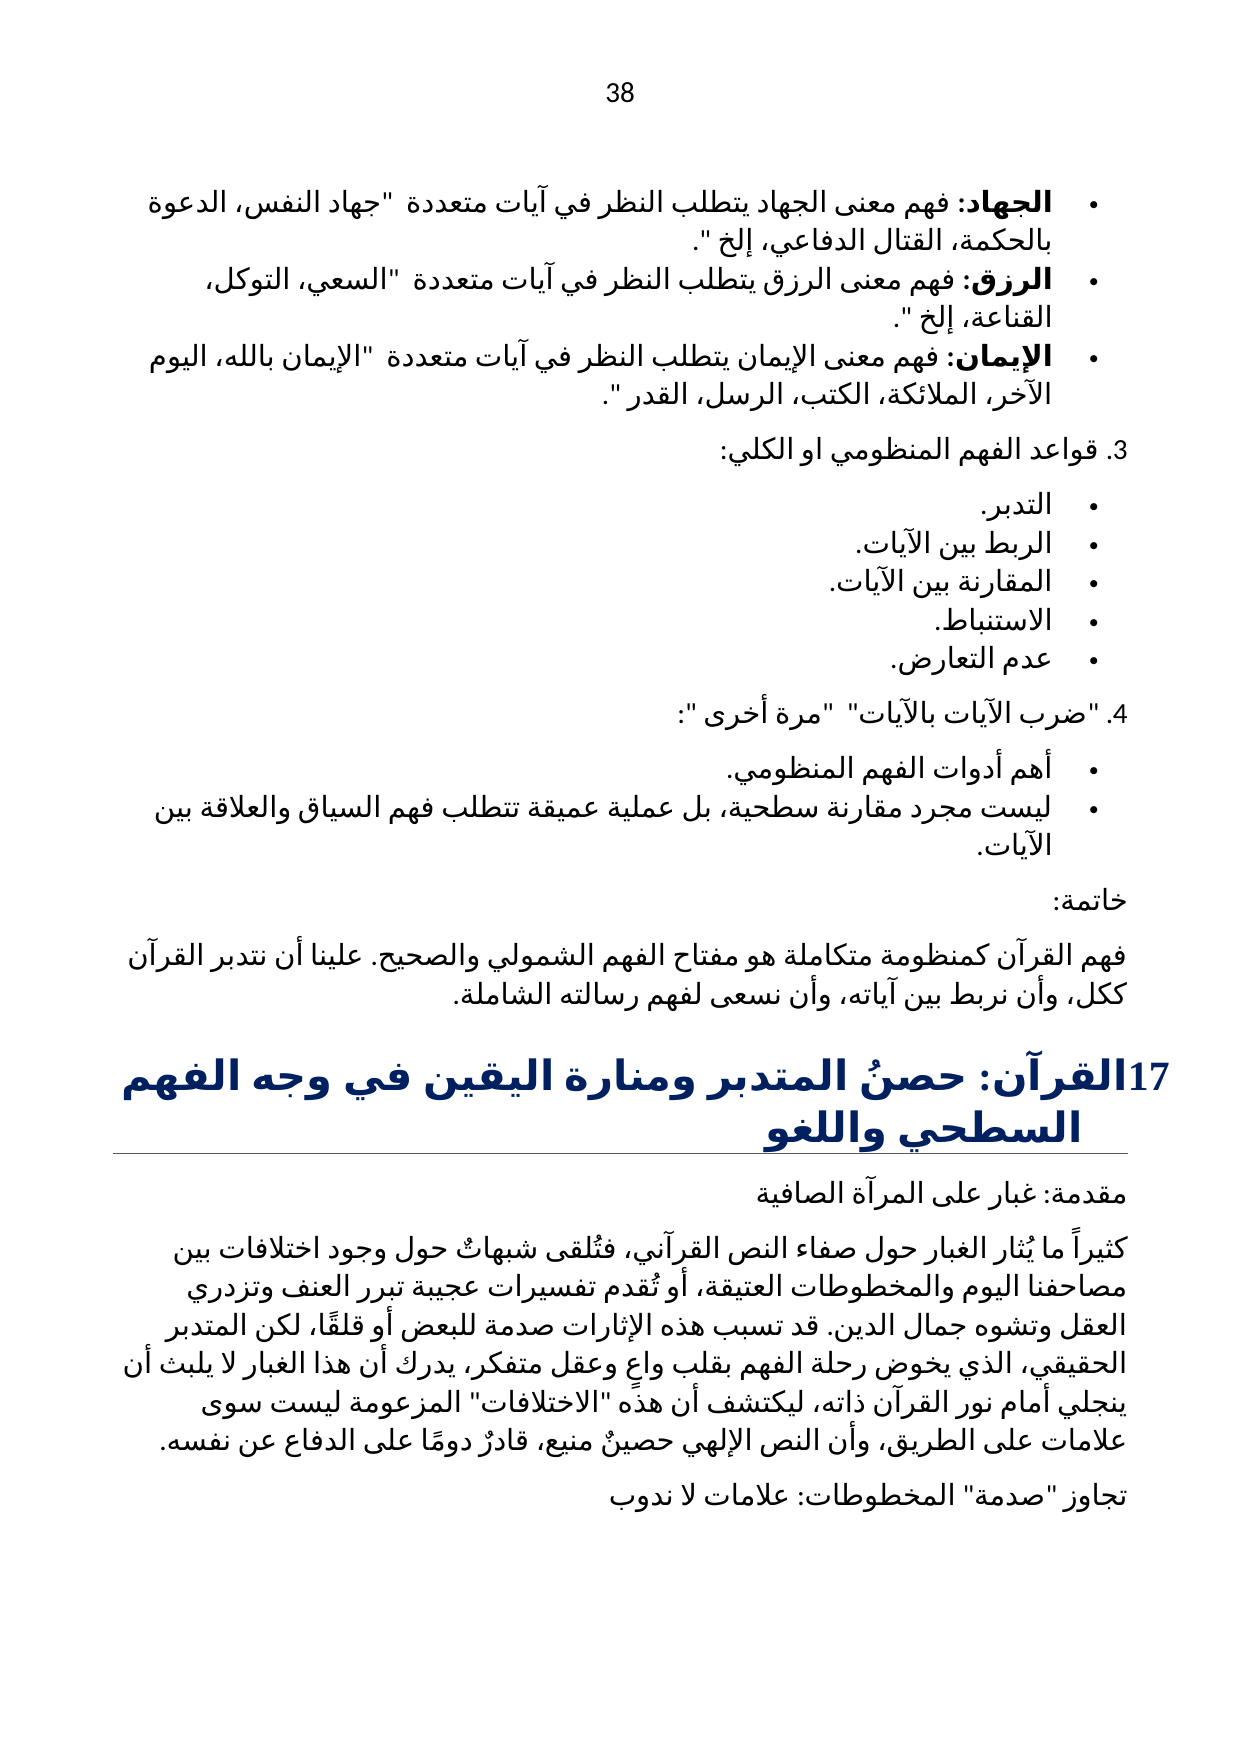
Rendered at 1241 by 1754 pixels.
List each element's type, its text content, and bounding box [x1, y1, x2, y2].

text فهم القرآن كمنظومة متكاملة هو مفتاح الفهم الشمولي والصحيح. علينا أن نتدبر القرآن ككل، وأن نربط بين آياته، وأن نسعى لفهم رسالته الشاملة. [112, 937, 1128, 1011]
list الاستنباط. [112, 602, 1090, 637]
list الرزق: فهم معنى الرزق يتطلب النظر في آيات متعددة "السعي، التوكل، القناعة، إلخ ". [112, 261, 1090, 335]
list المقارنة بين الآيات. [112, 563, 1090, 599]
list الجهاد: فهم معنى الجهاد يتطلب النظر في آيات متعددة "جهاد النفس، الدعوة بالحكمة، القتال الدفاعي، إلخ ". [112, 184, 1090, 258]
text كثيراً ما يُثار الغبار حول صفاء النص القرآني، فتُلقى شبهاتٌ حول وجود اختلافات بين مصاحفنا اليوم والمخطوطات العتيقة، أو تُقدم تفسيرات عجيبة تبرر العنف وتزدري العقل وتشوه جمال الدين. قد تسبب هذه الإثارات صدمة للبعض أو قلقًا، لكن المتدبر الحقيقي، الذي يخوض رحلة الفهم بقلب واعٍ وعقل متفكر، يدرك أن هذا الغبار لا يلبث أن ينجلي أمام نور القرآن ذاته، ليكتشف أن هذه "الاختلافات" المزعومة ليست سوى علامات على الطريق، وأن النص الإلهي حصينٌ منيع، قادرٌ دومًا على الدفاع عن نفسه. [112, 1230, 1128, 1458]
text 4. "ضرب الآيات بالآيات" "مرة أخرى ": [112, 695, 1128, 731]
text 3. قواعد الفهم المنظومي او الكلي: [112, 431, 1128, 467]
list أهم أدوات الفهم المنظومي. [112, 750, 1090, 786]
text خاتمة: [112, 882, 1128, 918]
text مقدمة: غبار على المرآة الصافية [112, 1175, 1128, 1210]
list الربط بين الآيات. [112, 525, 1090, 560]
list التدبر. [112, 486, 1090, 522]
list ليست مجرد مقارنة سطحية، بل عملية عميقة تتطلب فهم السياق والعلاقة بين الآيات. [112, 789, 1090, 863]
text تجاوز "صدمة" المخطوطات: علامات لا ندوب [112, 1477, 1128, 1513]
list الإيمان: فهم معنى الإيمان يتطلب النظر في آيات متعددة "الإيمان بالله، اليوم الآخر، الملائكة، الكتب، الرسل، القدر ". [112, 338, 1090, 412]
subtitle القرآن: حصنُ المتدبر ومنارة اليقين في وجه الفهم السطحي واللغو [112, 1052, 1128, 1154]
list عدم التعارض. [112, 640, 1090, 676]
